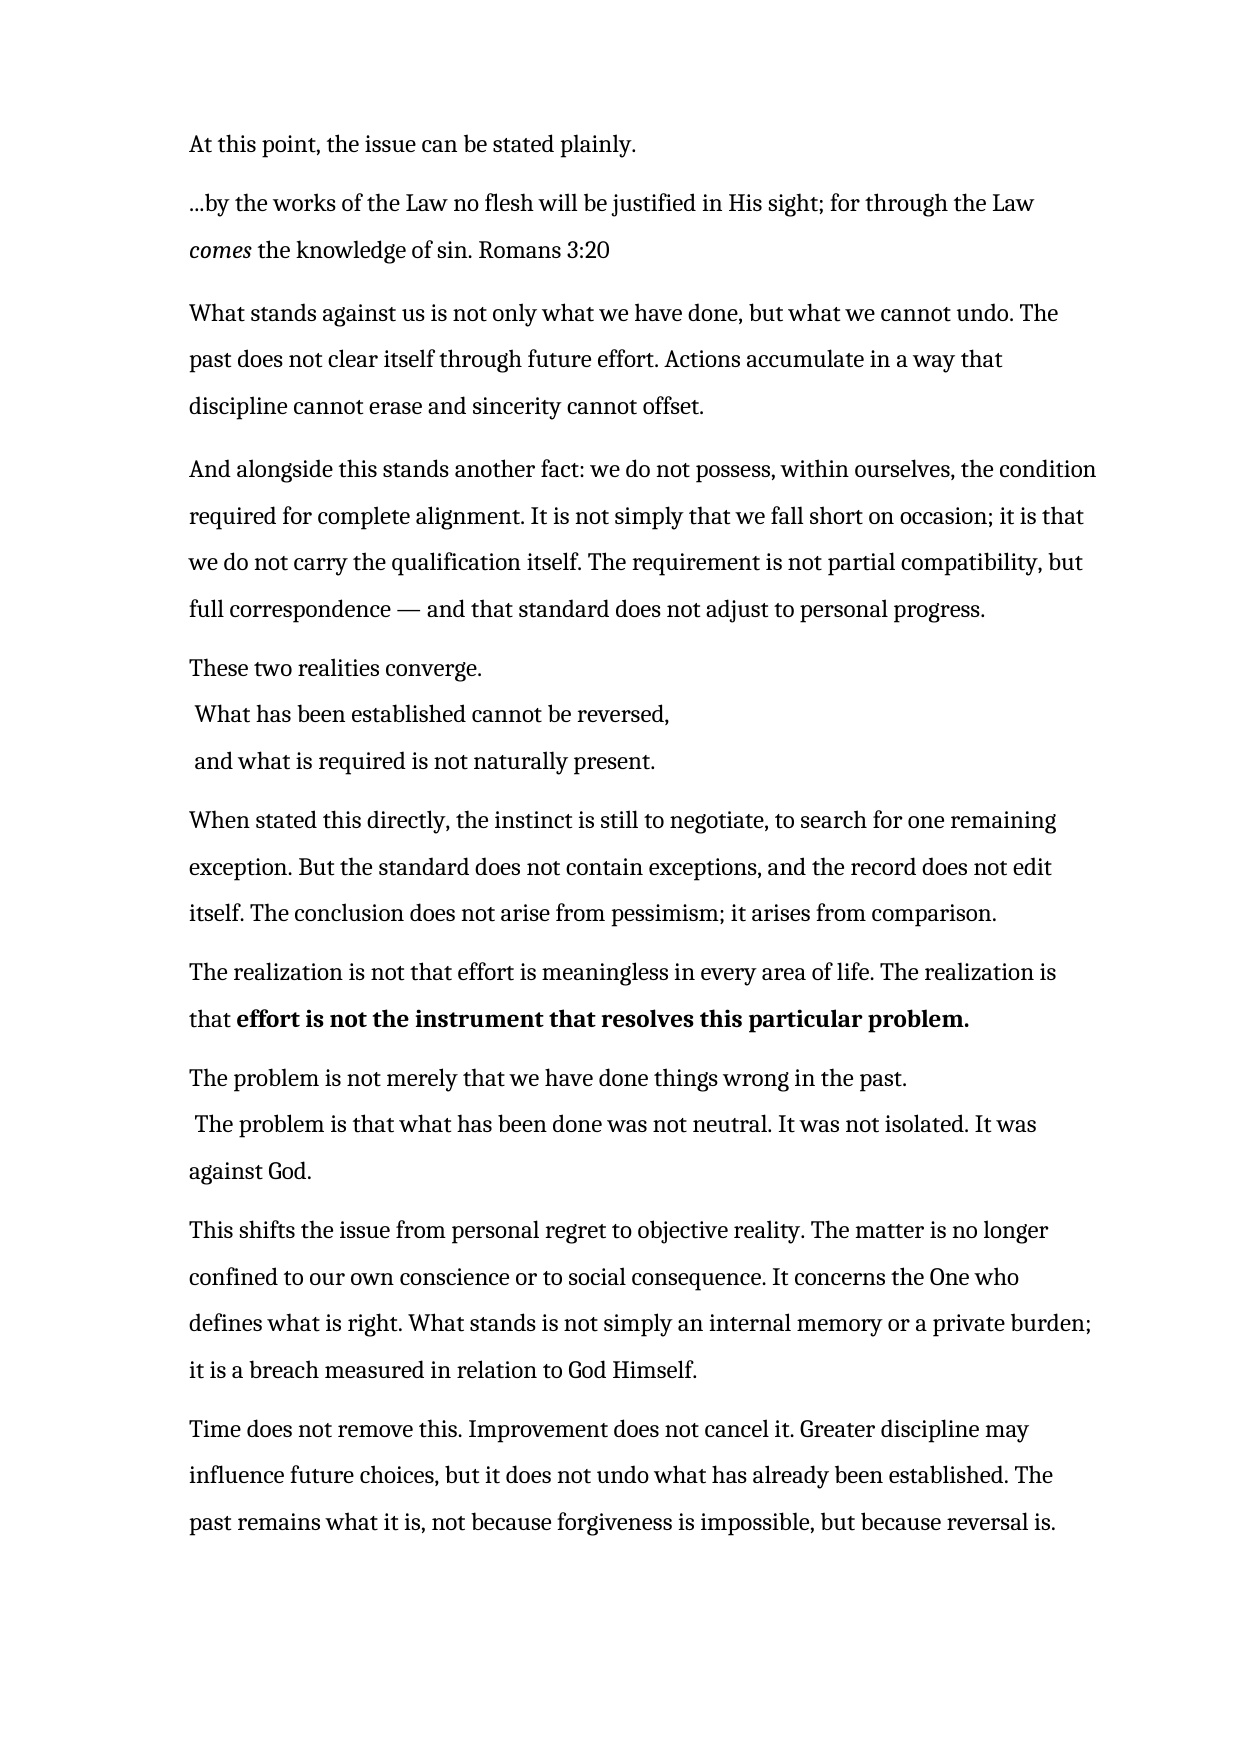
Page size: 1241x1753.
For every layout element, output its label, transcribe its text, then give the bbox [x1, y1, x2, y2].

text The realization is not that effort is meaningless in every area of life. The realization is that effort is not the instrument that resolves this particular problem. [189, 958, 1098, 1033]
text These two realities converge. What has been established cannot be reversed, and what is required is not naturally present. [189, 654, 1098, 776]
text The problem is not merely that we have done things wrong in the past. The problem is that what has been done was not neutral. It was not isolated. It was against God. [189, 1064, 1098, 1186]
text When stated this directly, the instinct is still to negotiate, to search for one remaining exception. But the standard does not contain exceptions, and the record does not edit itself. The conclusion does not arise from pessimism; it arises from comparison. [189, 806, 1098, 928]
text And alongside this stands another fact: we do not possess, within ourselves, the condition required for complete alignment. It is not simply that we fall short on occasion; it is that we do not carry the qualification itself. The requirement is not partial compatibility, but full correspondence — and that standard does not adjust to personal progress. [189, 455, 1098, 623]
text ...by the works of the Law no flesh will be justified in His sight; for through the Law comes the knowledge of sin. Romans 3:20 [189, 189, 1098, 264]
text At this point, the issue can be stated plainly. [189, 130, 1098, 159]
text Time does not remove this. Improvement does not cancel it. Greater discipline may influence future choices, but it does not undo what has already been established. The past remains what it is, not because forgiveness is impossible, but because reversal is. [189, 1415, 1098, 1537]
text What stands against us is not only what we have done, but what we cannot undo. The past does not clear itself through future effort. Actions accumulate in a way that discipline cannot erase and sincerity cannot offset. [189, 299, 1098, 421]
text This shifts the issue from personal regret to objective reality. The matter is no longer confined to our own conscience or to social consequence. It concerns the One who defines what is right. What stands is not simply an internal memory or a private burden; it is a breach measured in relation to God Himself. [189, 1216, 1098, 1384]
